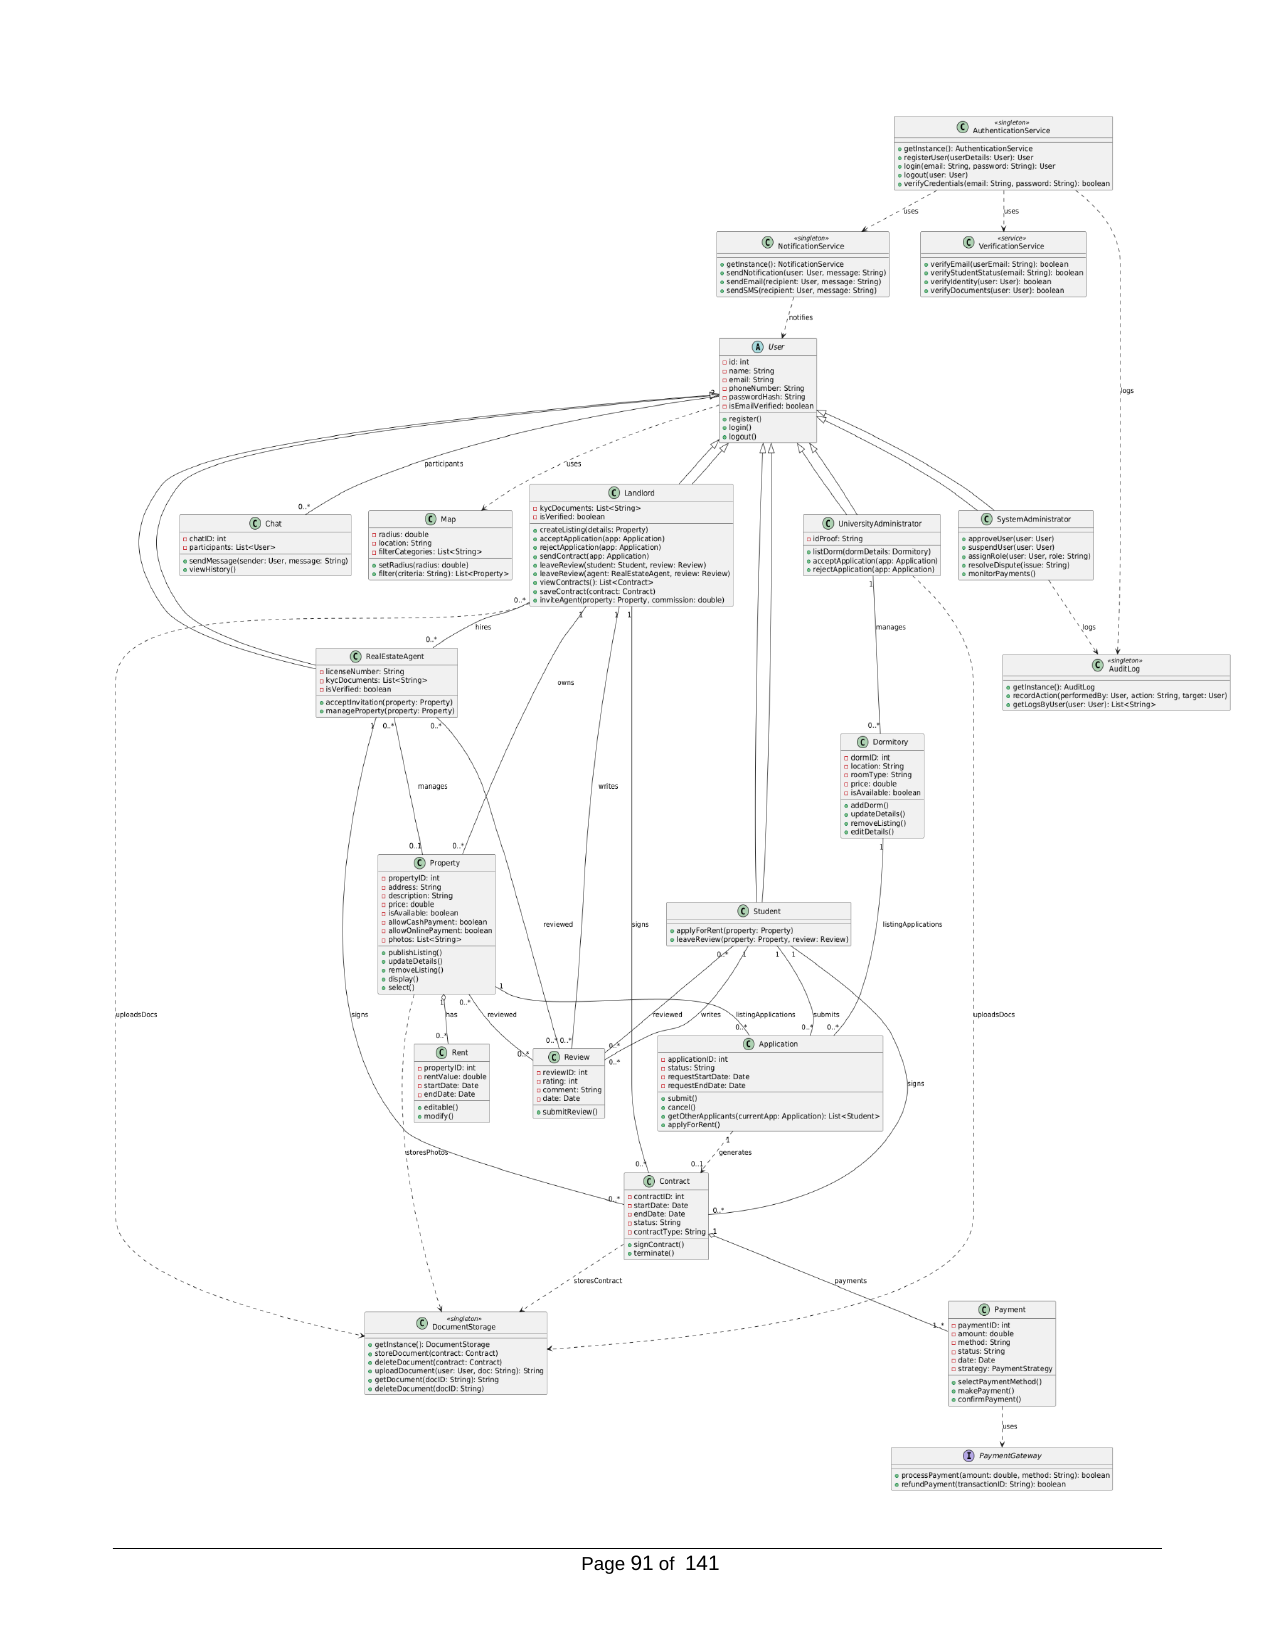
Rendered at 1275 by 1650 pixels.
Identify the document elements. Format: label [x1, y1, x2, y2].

picture [112, 112, 1233, 1493]
